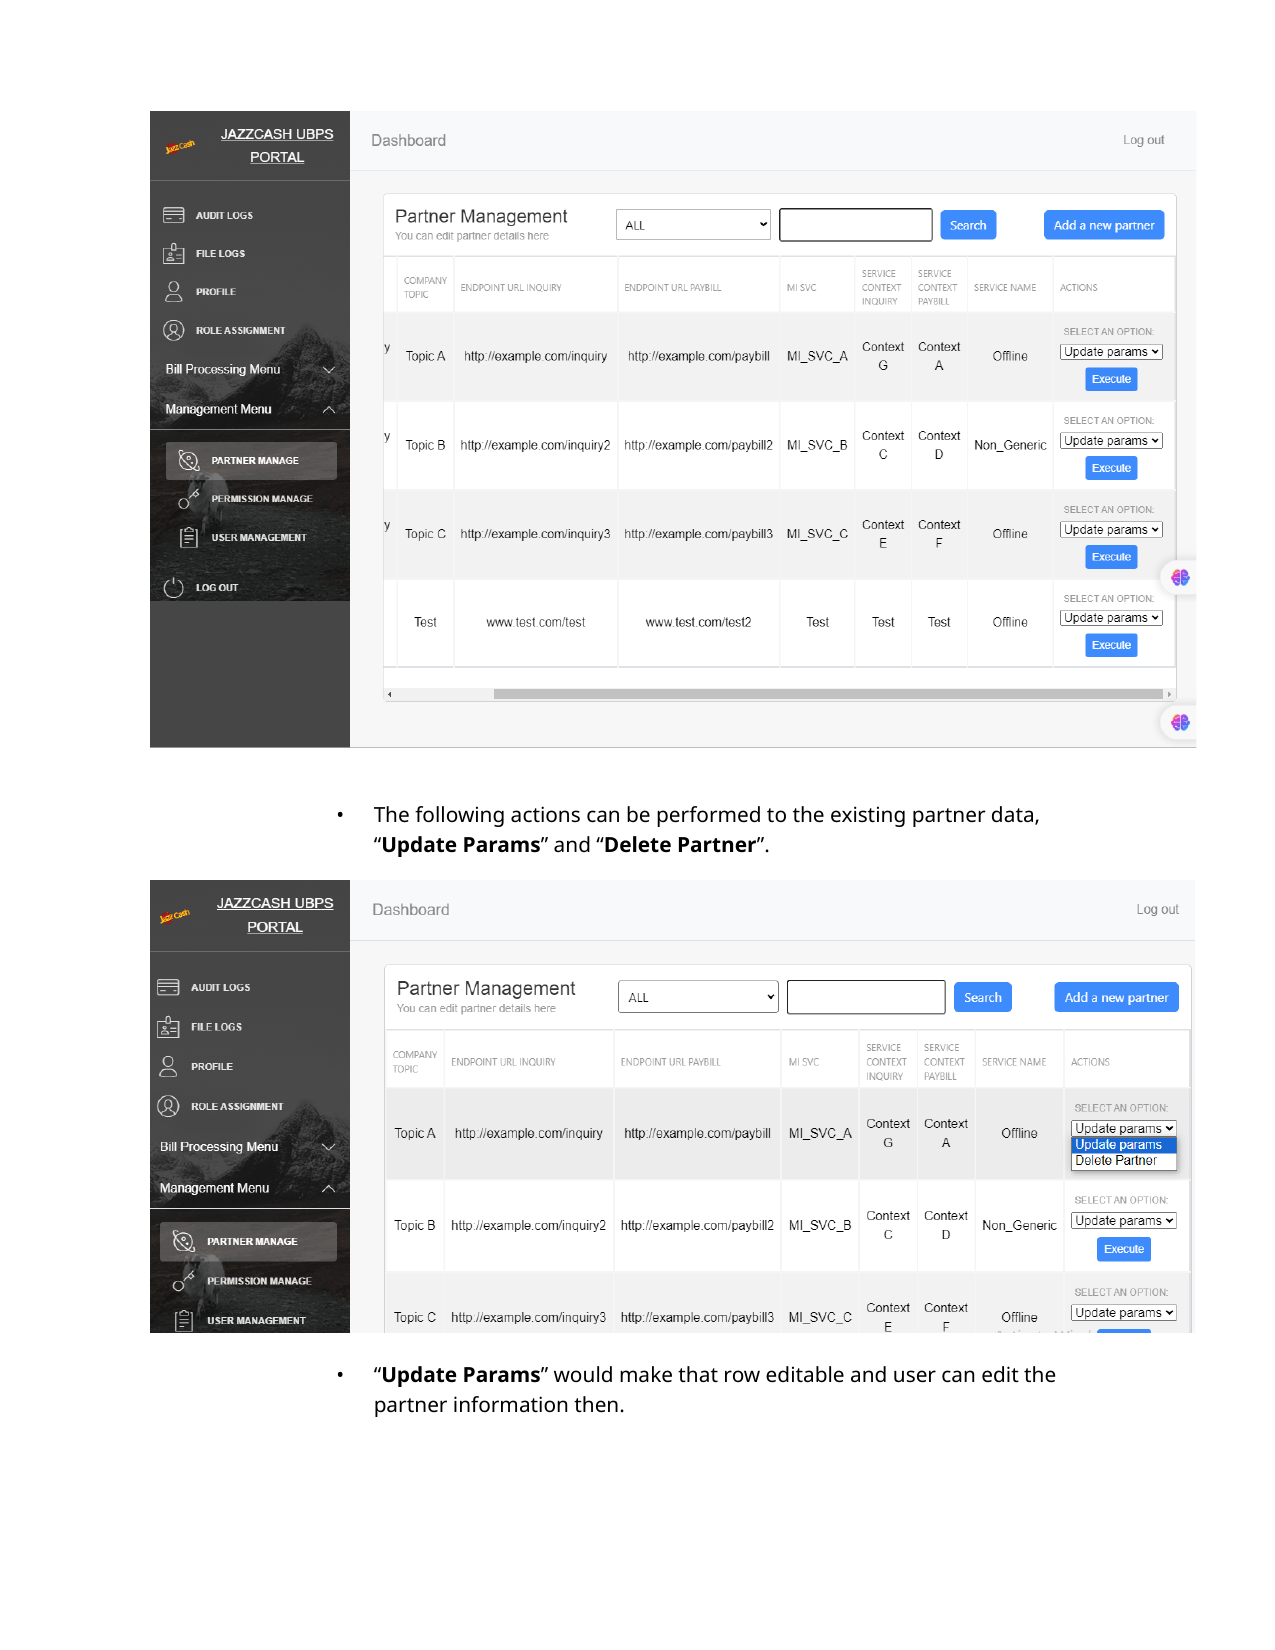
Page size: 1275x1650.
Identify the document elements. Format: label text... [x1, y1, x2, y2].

list “Update Params” would make that row editable and user can edit the partner information then. [336, 1360, 1126, 1419]
list The following actions can be performed to the existing partner data, “Update Params” and “Delete Partner”. [336, 800, 1126, 859]
picture [150, 880, 1196, 1339]
picture [150, 111, 1197, 748]
